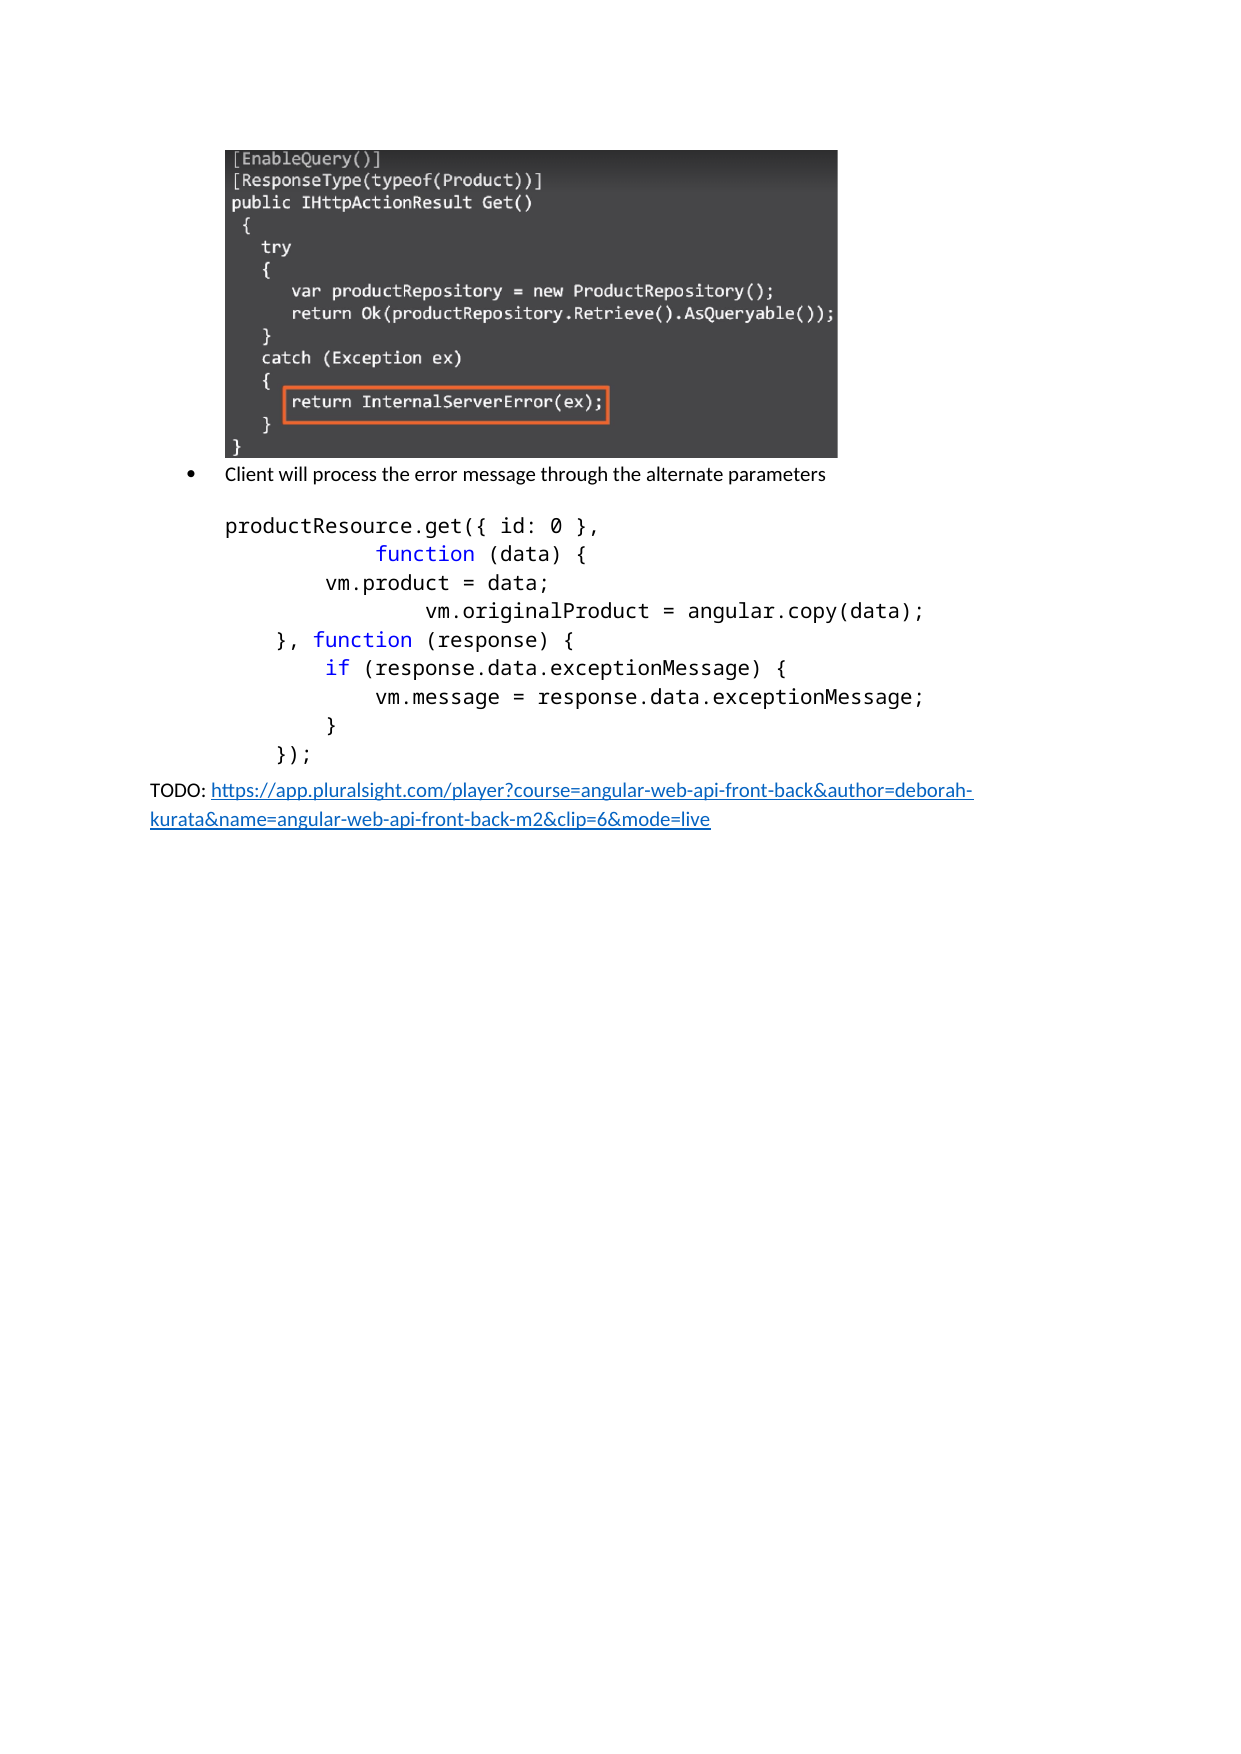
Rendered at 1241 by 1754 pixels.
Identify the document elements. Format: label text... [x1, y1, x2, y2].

text }); [225, 739, 1090, 767]
text vm.product = data; [225, 568, 1090, 596]
text if (response.data.exceptionMessage) { [225, 653, 1090, 682]
picture [225, 150, 838, 458]
text function (data) { [225, 539, 1090, 568]
text } [225, 710, 1090, 739]
text productResource.get({ id: 0 }, [225, 511, 1090, 539]
text TODO: https://app.pluralsight.com/player?course=angular-web-api-front-back&author=deborah-kurata&name=angular-web-api-front-back-m2&clip=6&mode=live [150, 777, 1090, 832]
text vm.originalProduct = angular.copy(data); [225, 596, 1090, 625]
list Client will process the error message through the alternate parameters [187, 461, 1090, 487]
text vm.message = response.data.exceptionMessage; [225, 682, 1090, 710]
text }, function (response) { [225, 625, 1090, 653]
